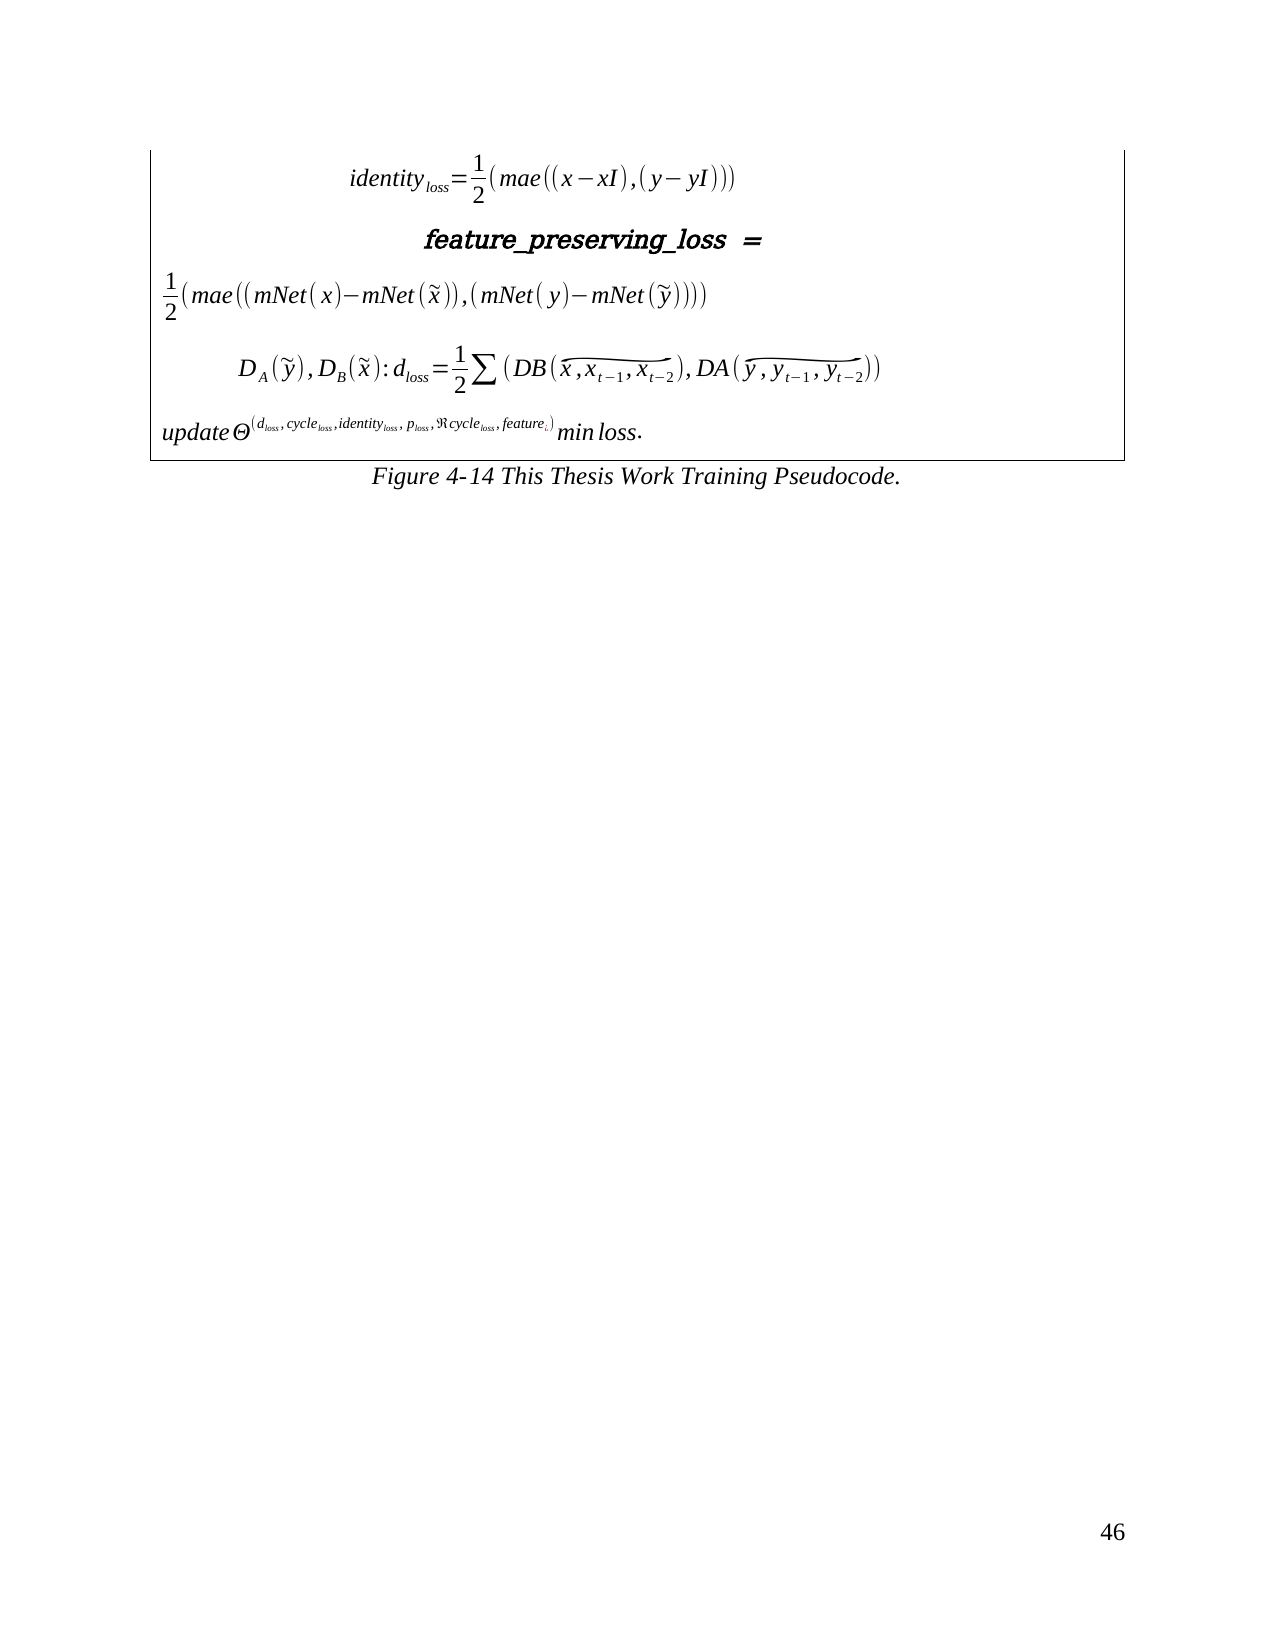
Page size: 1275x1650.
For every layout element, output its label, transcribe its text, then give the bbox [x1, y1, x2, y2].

table_cell [151, 150, 1124, 223]
table_cell feature_preserving_loss = [151, 223, 1124, 341]
table_cell . [151, 414, 1124, 460]
table_cell [151, 341, 1124, 414]
